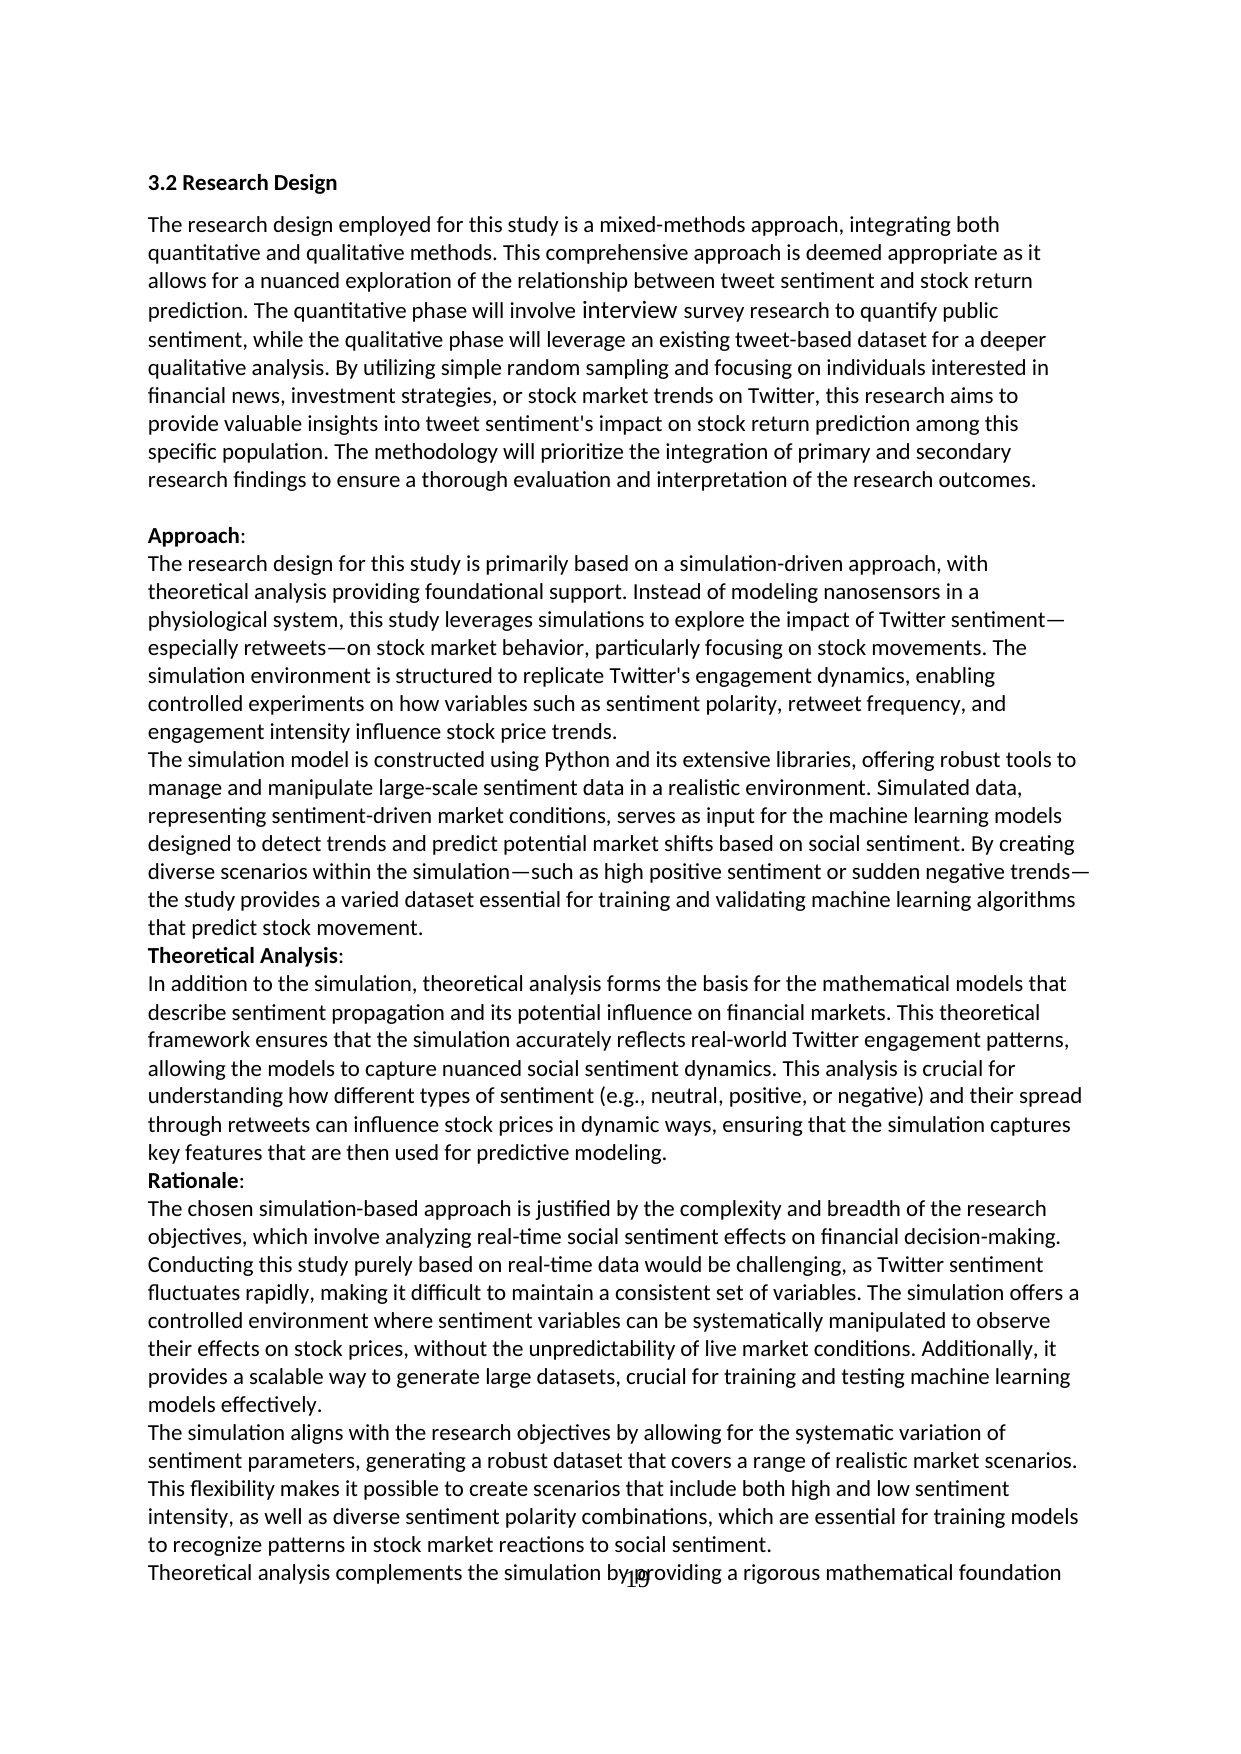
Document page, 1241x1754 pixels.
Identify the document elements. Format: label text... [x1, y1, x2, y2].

text The research design employed for this study is a mixed-methods approach, integrating both quantitative and qualitative methods. This comprehensive approach is deemed appropriate as it allows for a nuanced exploration of the relationship between tweet sentiment and stock return prediction. The quantitative phase will involve interview survey research to quantify public sentiment, while the qualitative phase will leverage an existing tweet-based dataset for a deeper qualitative analysis. By utilizing simple random sampling and focusing on individuals interested in financial news, investment strategies, or stock market trends on Twitter, this research aims to provide valuable insights into tweet sentiment's impact on stock return prediction among this specific population. The methodology will prioritize the integration of primary and secondary research findings to ensure a thorough evaluation and interpretation of the research outcomes. [148, 211, 1092, 493]
text Approach: The research design for this study is primarily based on a simulation-driven approach, with theoretical analysis providing foundational support. Instead of modeling nanosensors in a physiological system, this study leverages simulations to explore the impact of Twitter sentiment—especially retweets—on stock market behavior, particularly focusing on stock movements. The simulation environment is structured to replicate Twitter's engagement dynamics, enabling controlled experiments on how variables such as sentiment polarity, retweet frequency, and engagement intensity influence stock price trends. [148, 521, 1092, 745]
subtitle 3.2 Research Design [148, 168, 1092, 197]
text Theoretical analysis complements the simulation by providing a rigorous mathematical foundation [148, 1558, 1092, 1586]
text Rationale: The chosen simulation-based approach is justified by the complexity and breadth of the research objectives, which involve analyzing real-time social sentiment effects on financial decision-making. Conducting this study purely based on real-time data would be challenging, as Twitter sentiment fluctuates rapidly, making it difficult to maintain a consistent set of variables. The simulation offers a controlled environment where sentiment variables can be systematically manipulated to observe their effects on stock prices, without the unpredictability of live market conditions. Additionally, it provides a scalable way to generate large datasets, crucial for training and testing machine learning models effectively. [148, 1166, 1092, 1418]
text The simulation aligns with the research objectives by allowing for the systematic variation of sentiment parameters, generating a robust dataset that covers a range of realistic market scenarios. This flexibility makes it possible to create scenarios that include both high and low sentiment intensity, as well as diverse sentiment polarity combinations, which are essential for training models to recognize patterns in stock market reactions to social sentiment. [148, 1418, 1092, 1558]
text Theoretical Analysis: In addition to the simulation, theoretical analysis forms the basis for the mathematical models that describe sentiment propagation and its potential influence on financial markets. This theoretical framework ensures that the simulation accurately reflects real-world Twitter engagement patterns, allowing the models to capture nuanced social sentiment dynamics. This analysis is crucial for understanding how different types of sentiment (e.g., neutral, positive, or negative) and their spread through retweets can influence stock prices in dynamic ways, ensuring that the simulation captures key features that are then used for predictive modeling. [148, 942, 1092, 1166]
text The simulation model is constructed using Python and its extensive libraries, offering robust tools to manage and manipulate large-scale sentiment data in a realistic environment. Simulated data, representing sentiment-driven market conditions, serves as input for the machine learning models designed to detect trends and predict potential market shifts based on social sentiment. By creating diverse scenarios within the simulation—such as high positive sentiment or sudden negative trends—the study provides a varied dataset essential for training and validating machine learning algorithms that predict stock movement. [148, 745, 1092, 942]
